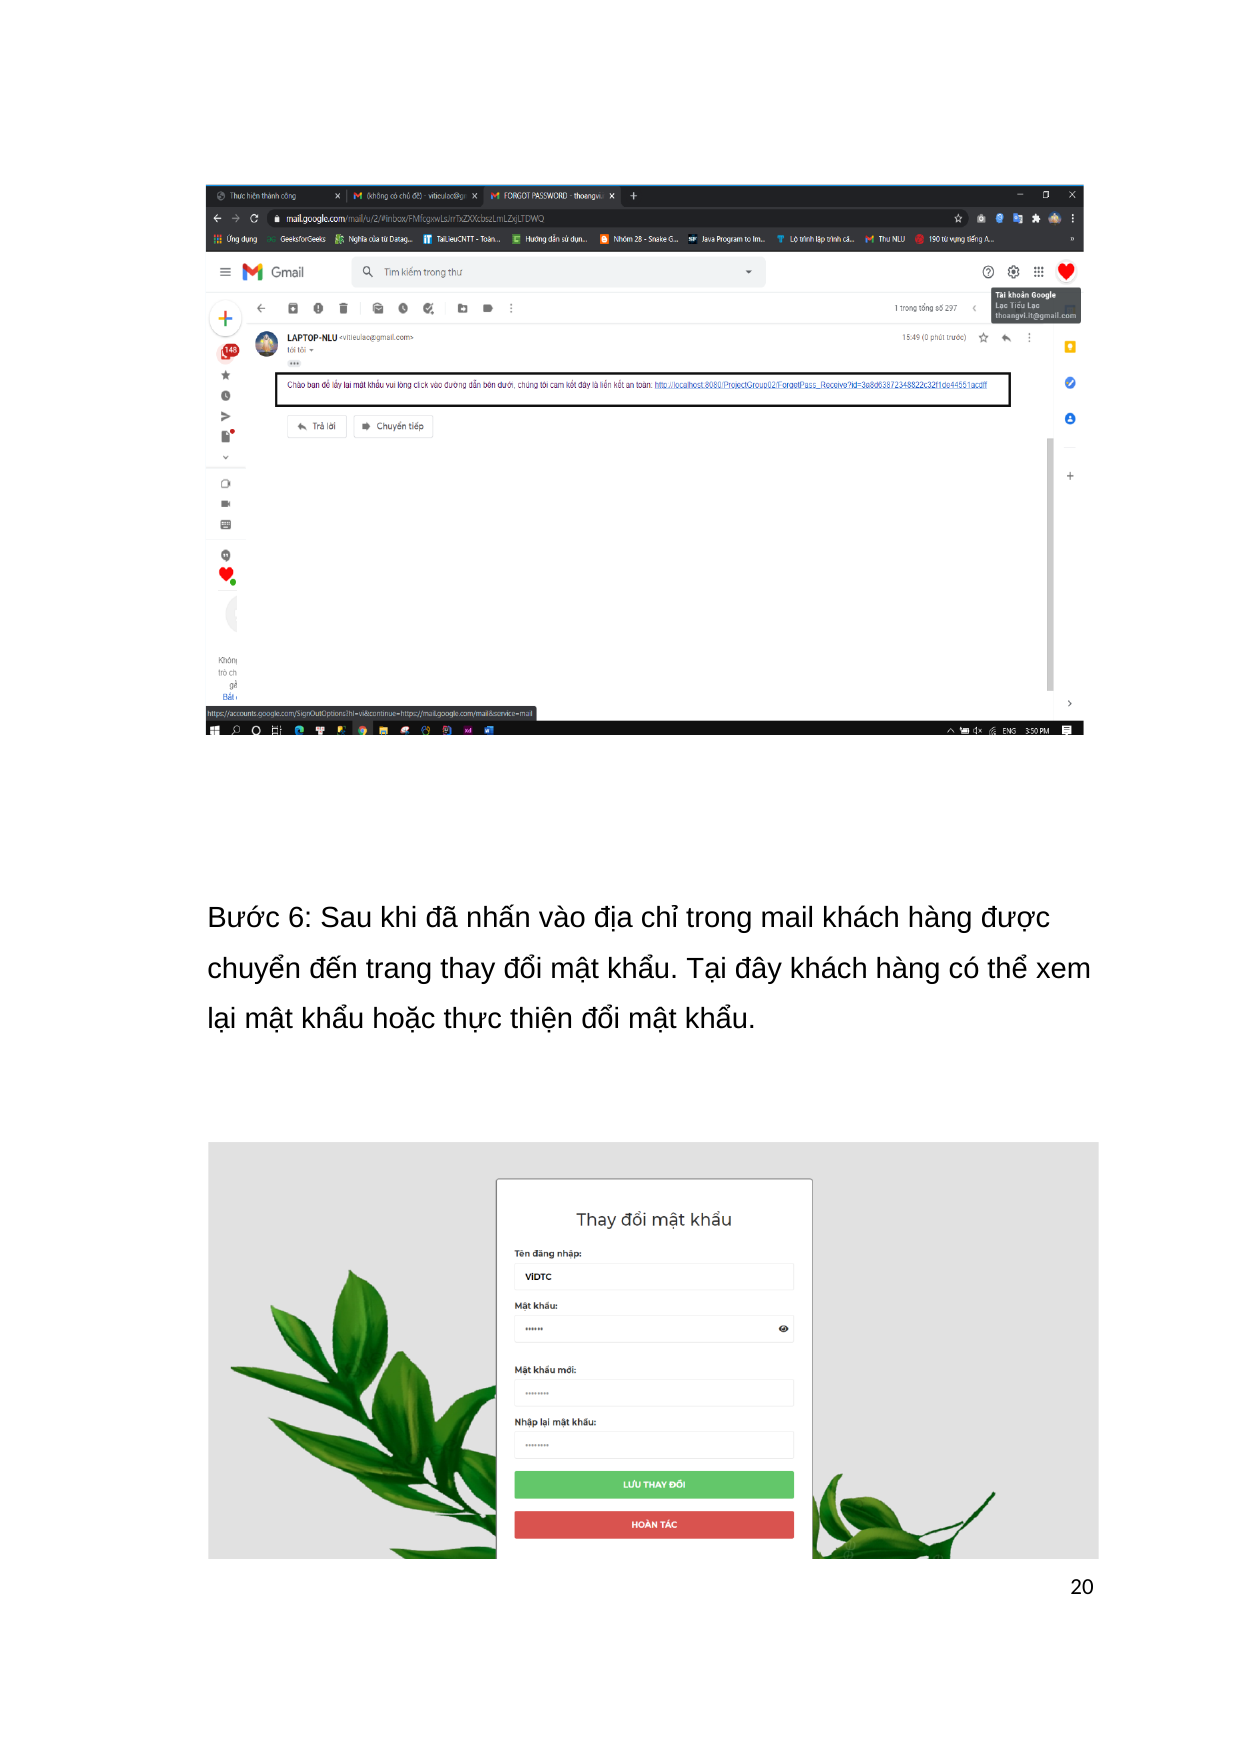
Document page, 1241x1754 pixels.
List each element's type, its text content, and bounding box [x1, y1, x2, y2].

picture [205, 184, 1083, 734]
text Bước 6: Sau khi đã nhấn vào địa chỉ trong mail khách hàng được chuyển đến trang thay đổi mật khẩu. Tại đây khách hàng có thể xem lại mật khẩu hoặc thực thiện đổi mật khẩu. [207, 901, 1093, 1035]
picture [208, 1138, 1099, 1559]
